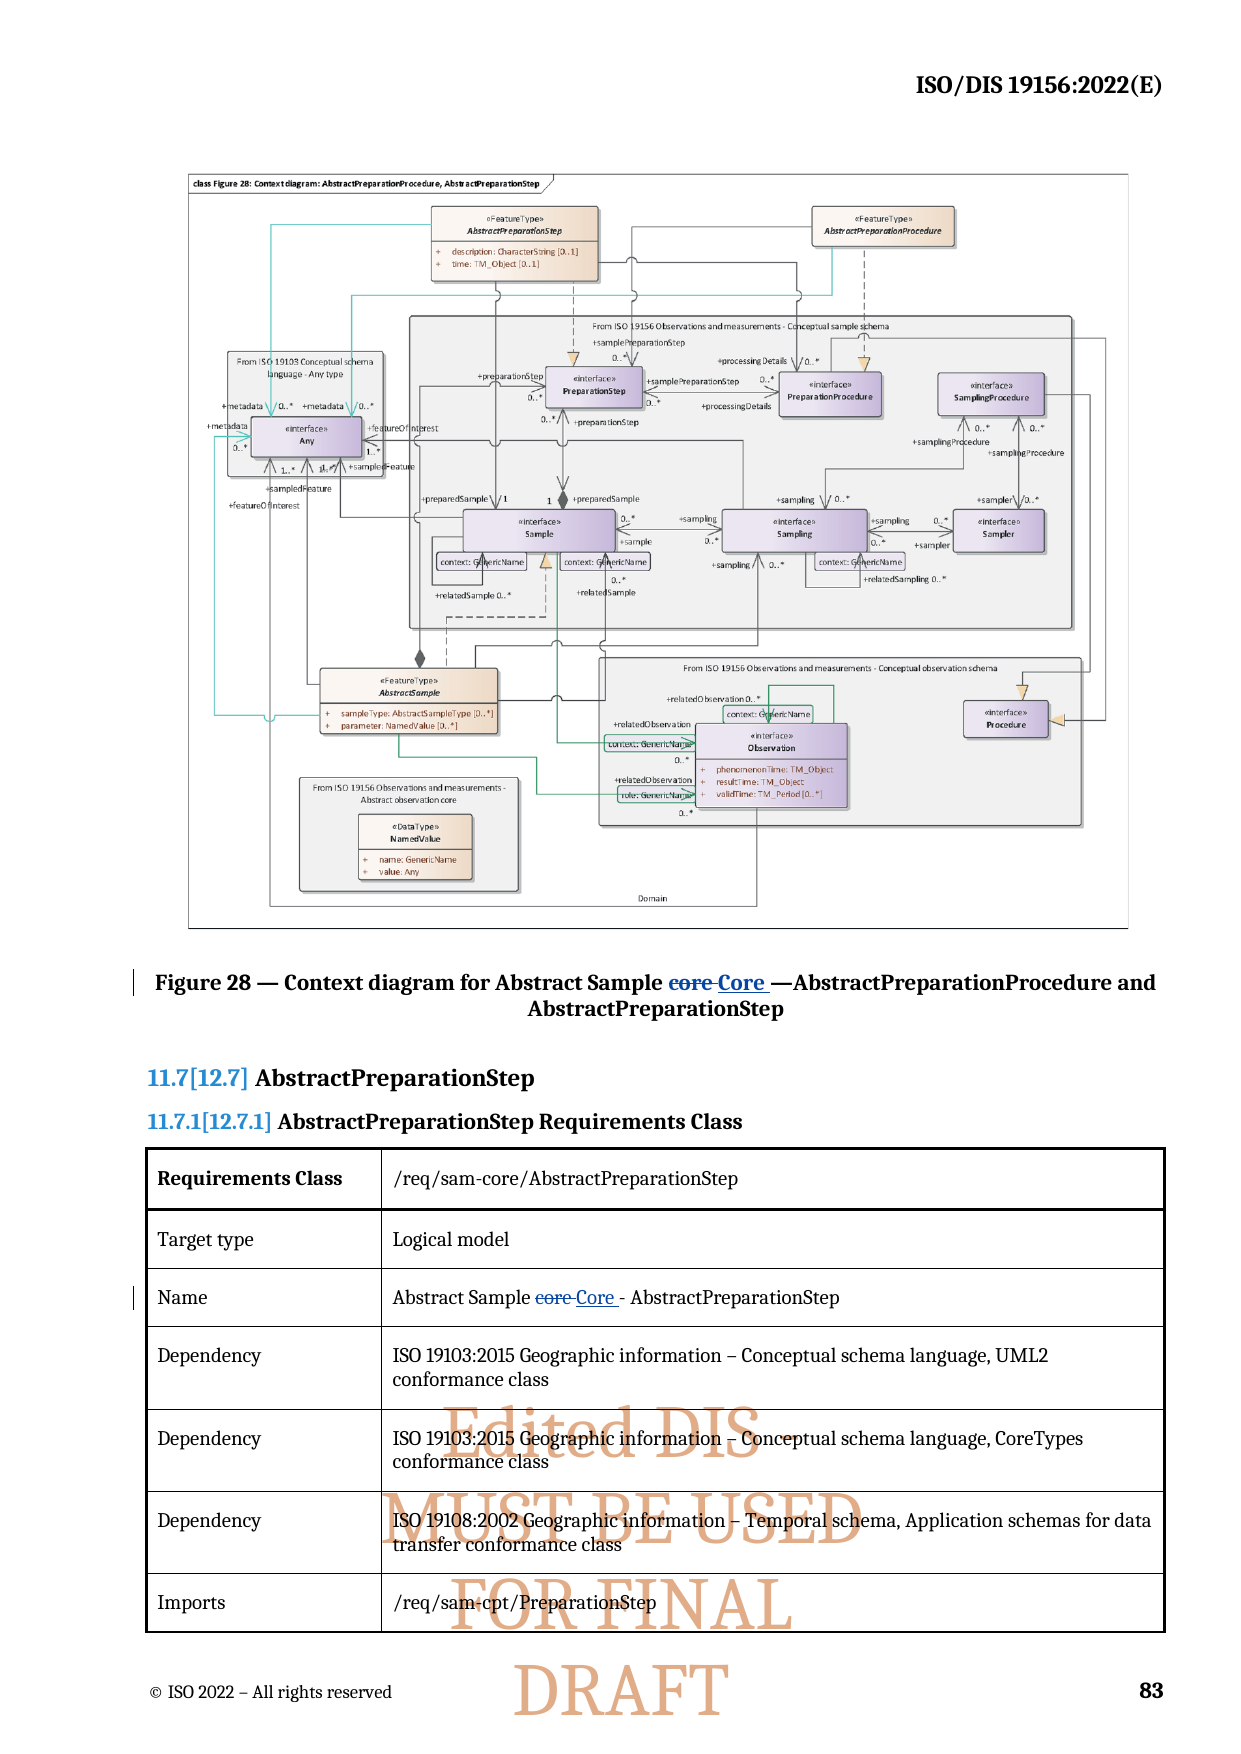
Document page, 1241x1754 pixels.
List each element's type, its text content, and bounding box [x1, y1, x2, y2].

picture [182, 173, 1129, 932]
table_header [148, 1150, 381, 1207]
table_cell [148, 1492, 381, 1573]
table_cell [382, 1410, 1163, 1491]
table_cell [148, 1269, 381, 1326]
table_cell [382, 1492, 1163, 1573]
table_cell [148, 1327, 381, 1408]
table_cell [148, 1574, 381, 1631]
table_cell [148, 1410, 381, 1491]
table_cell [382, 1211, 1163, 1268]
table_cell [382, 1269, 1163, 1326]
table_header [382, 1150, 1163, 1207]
title Figure 28 — Context diagram for Abstract Sample —AbstractPreparationProcedure and AbstractPreparationStep [148, 969, 1163, 1022]
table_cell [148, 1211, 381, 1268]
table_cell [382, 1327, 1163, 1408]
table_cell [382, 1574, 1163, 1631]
subtitle AbstractPreparationStep [148, 1066, 1163, 1092]
subtitle AbstractPreparationStep Requirements Class [148, 1111, 1163, 1134]
